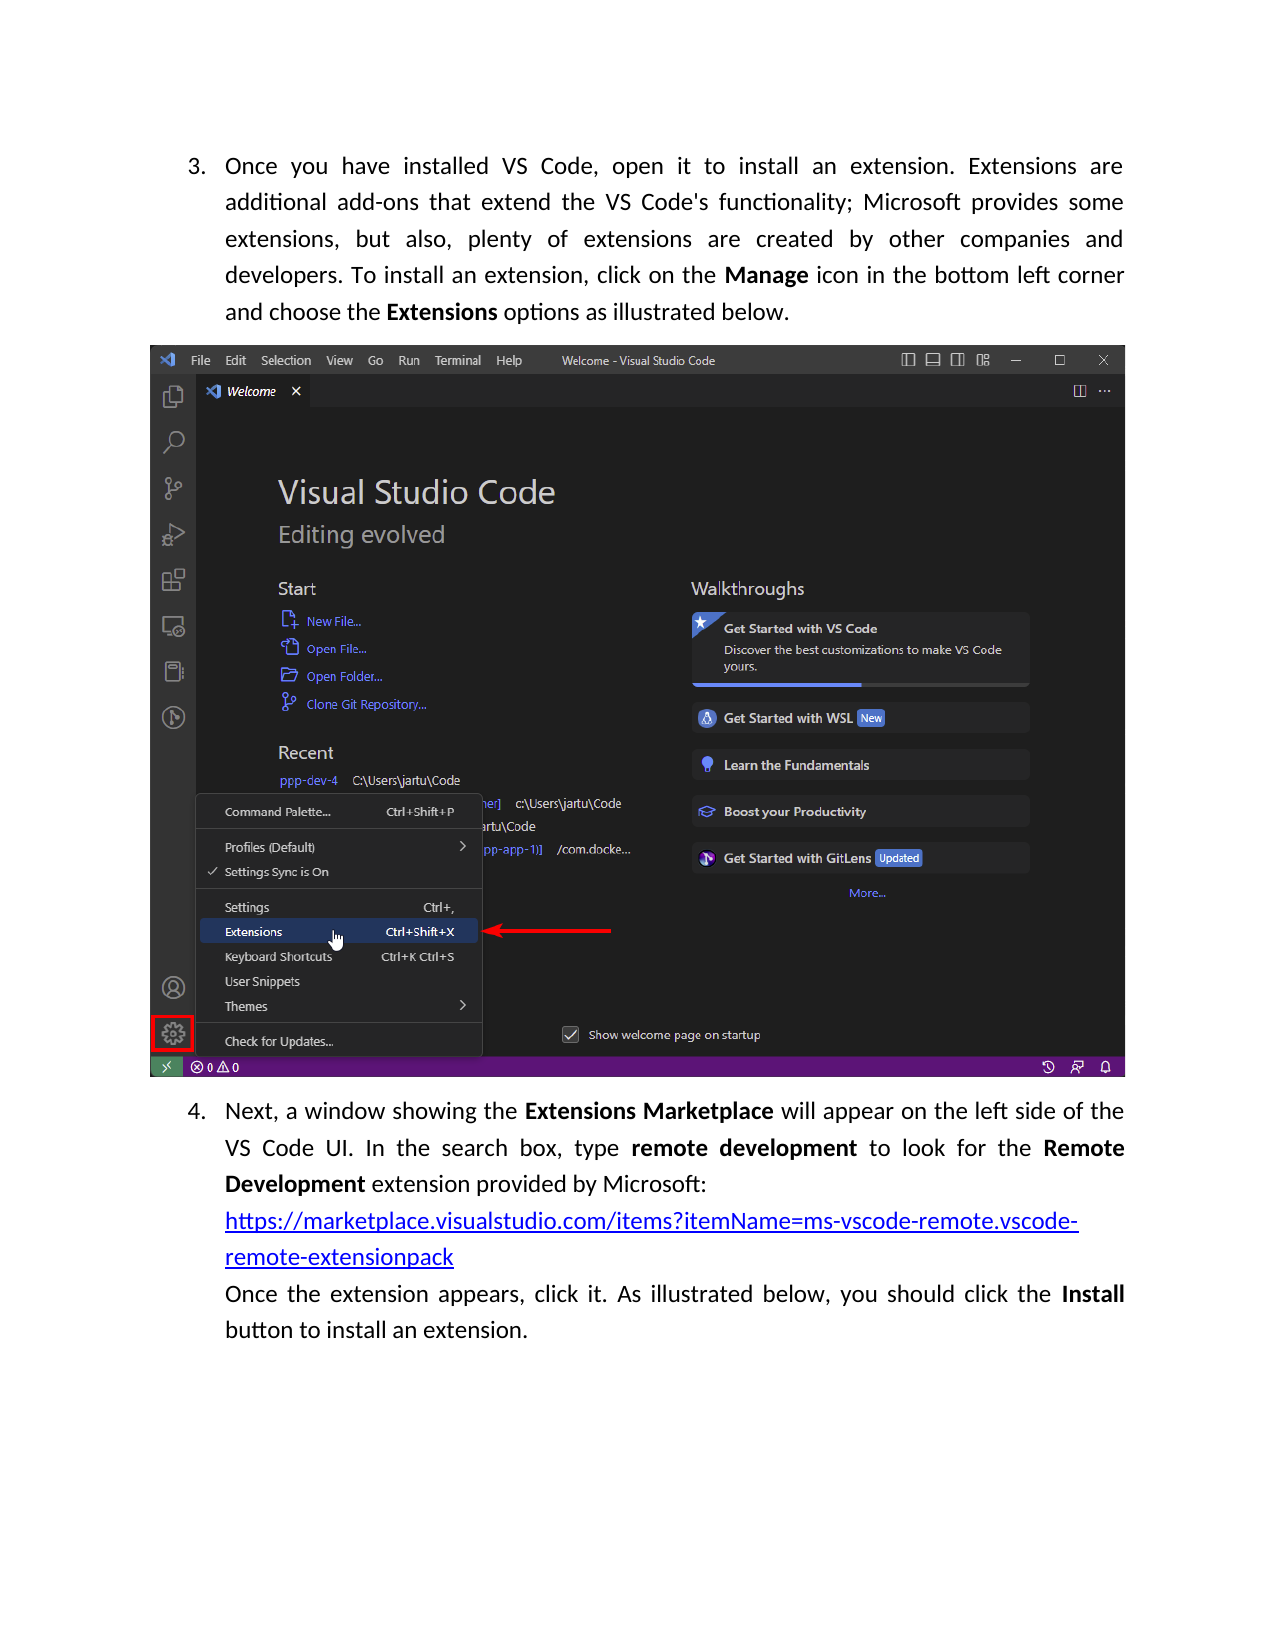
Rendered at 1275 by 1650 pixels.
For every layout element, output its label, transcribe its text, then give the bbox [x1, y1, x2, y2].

list Once you have installed VS Code, open it to install an extension. Extensions are additional add-ons that extend the VS Code's functionality; Microsoft provides some extensions, but also, plenty of extensions are created by other companies and developers. To install an extension, click on the Manage icon in the bottom left corner and choose the Extensions options as illustrated below. [187, 150, 1125, 327]
list Next, a window showing the Extensions Marketplace will appear on the left side of the VS Code UI. In the search box, type remote development to look for the Remote Development extension provided by Microsoft: [187, 1095, 1125, 1199]
list https://marketplace.visualstudio.com/items?itemName=ms-vscode-remote.vscode-remote-extensionpack [225, 1205, 1125, 1272]
picture [150, 345, 1125, 1077]
list Once the extension appears, click it. As illustrated below, you should click the Install button to install an extension. [225, 1278, 1125, 1345]
